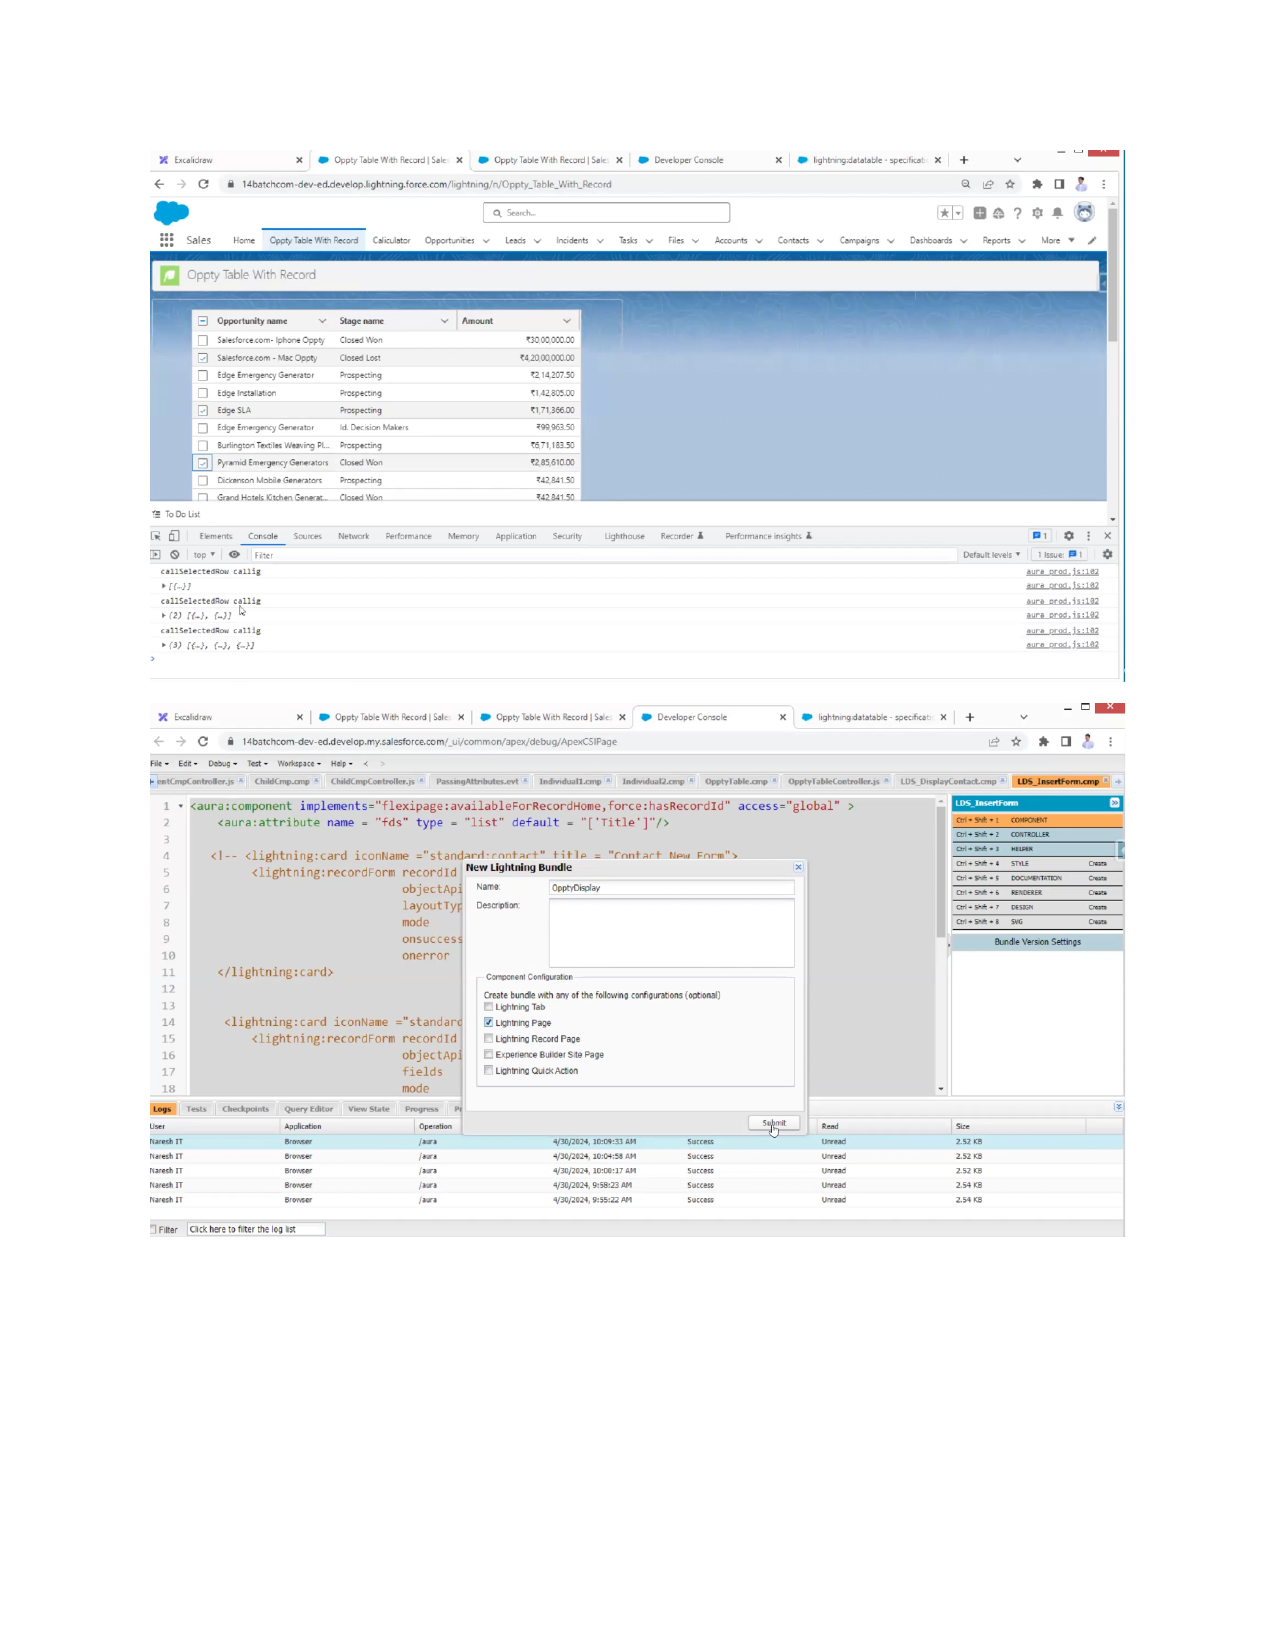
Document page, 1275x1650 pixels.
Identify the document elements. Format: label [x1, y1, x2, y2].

picture [150, 703, 1125, 1237]
picture [150, 150, 1125, 682]
